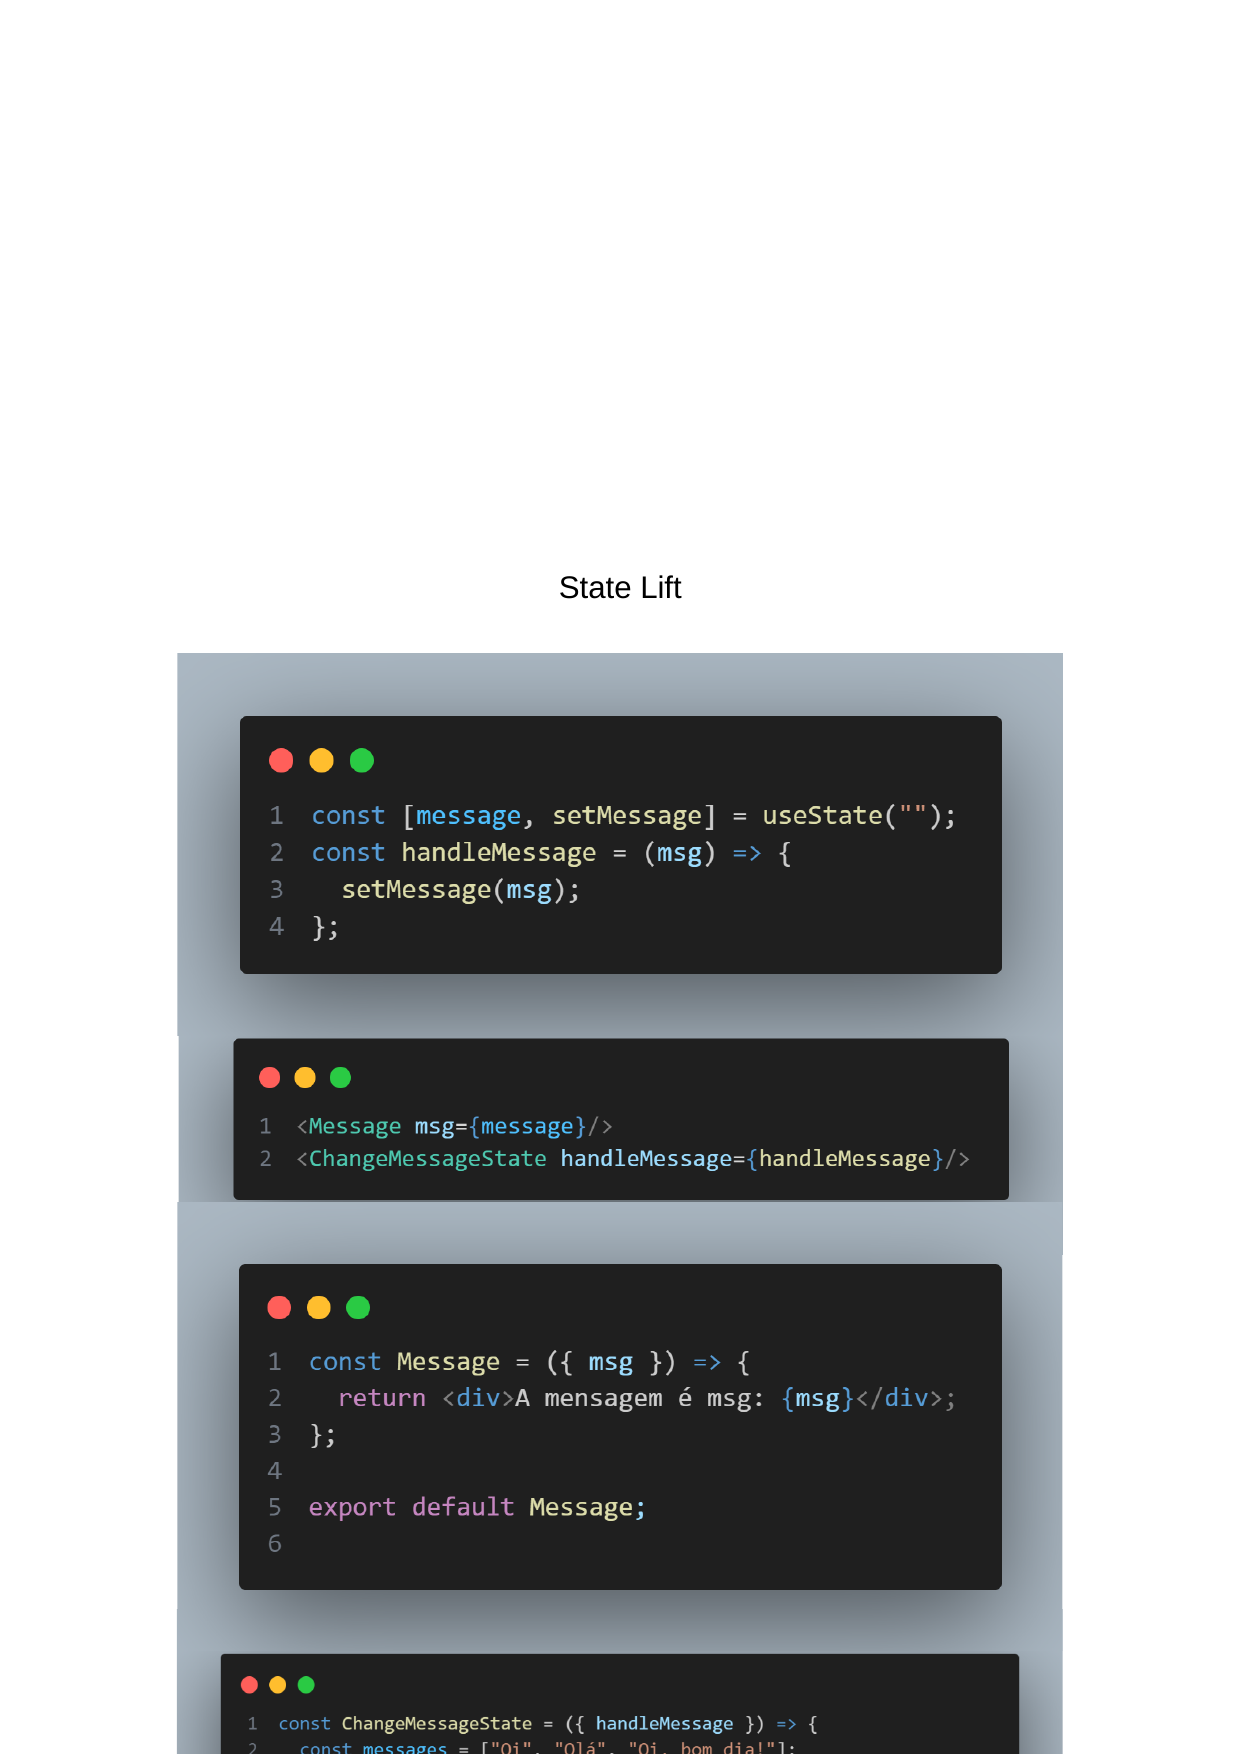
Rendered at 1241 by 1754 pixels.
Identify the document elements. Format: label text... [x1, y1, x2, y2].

picture [176, 653, 1063, 1754]
text State Lift [177, 569, 1063, 605]
